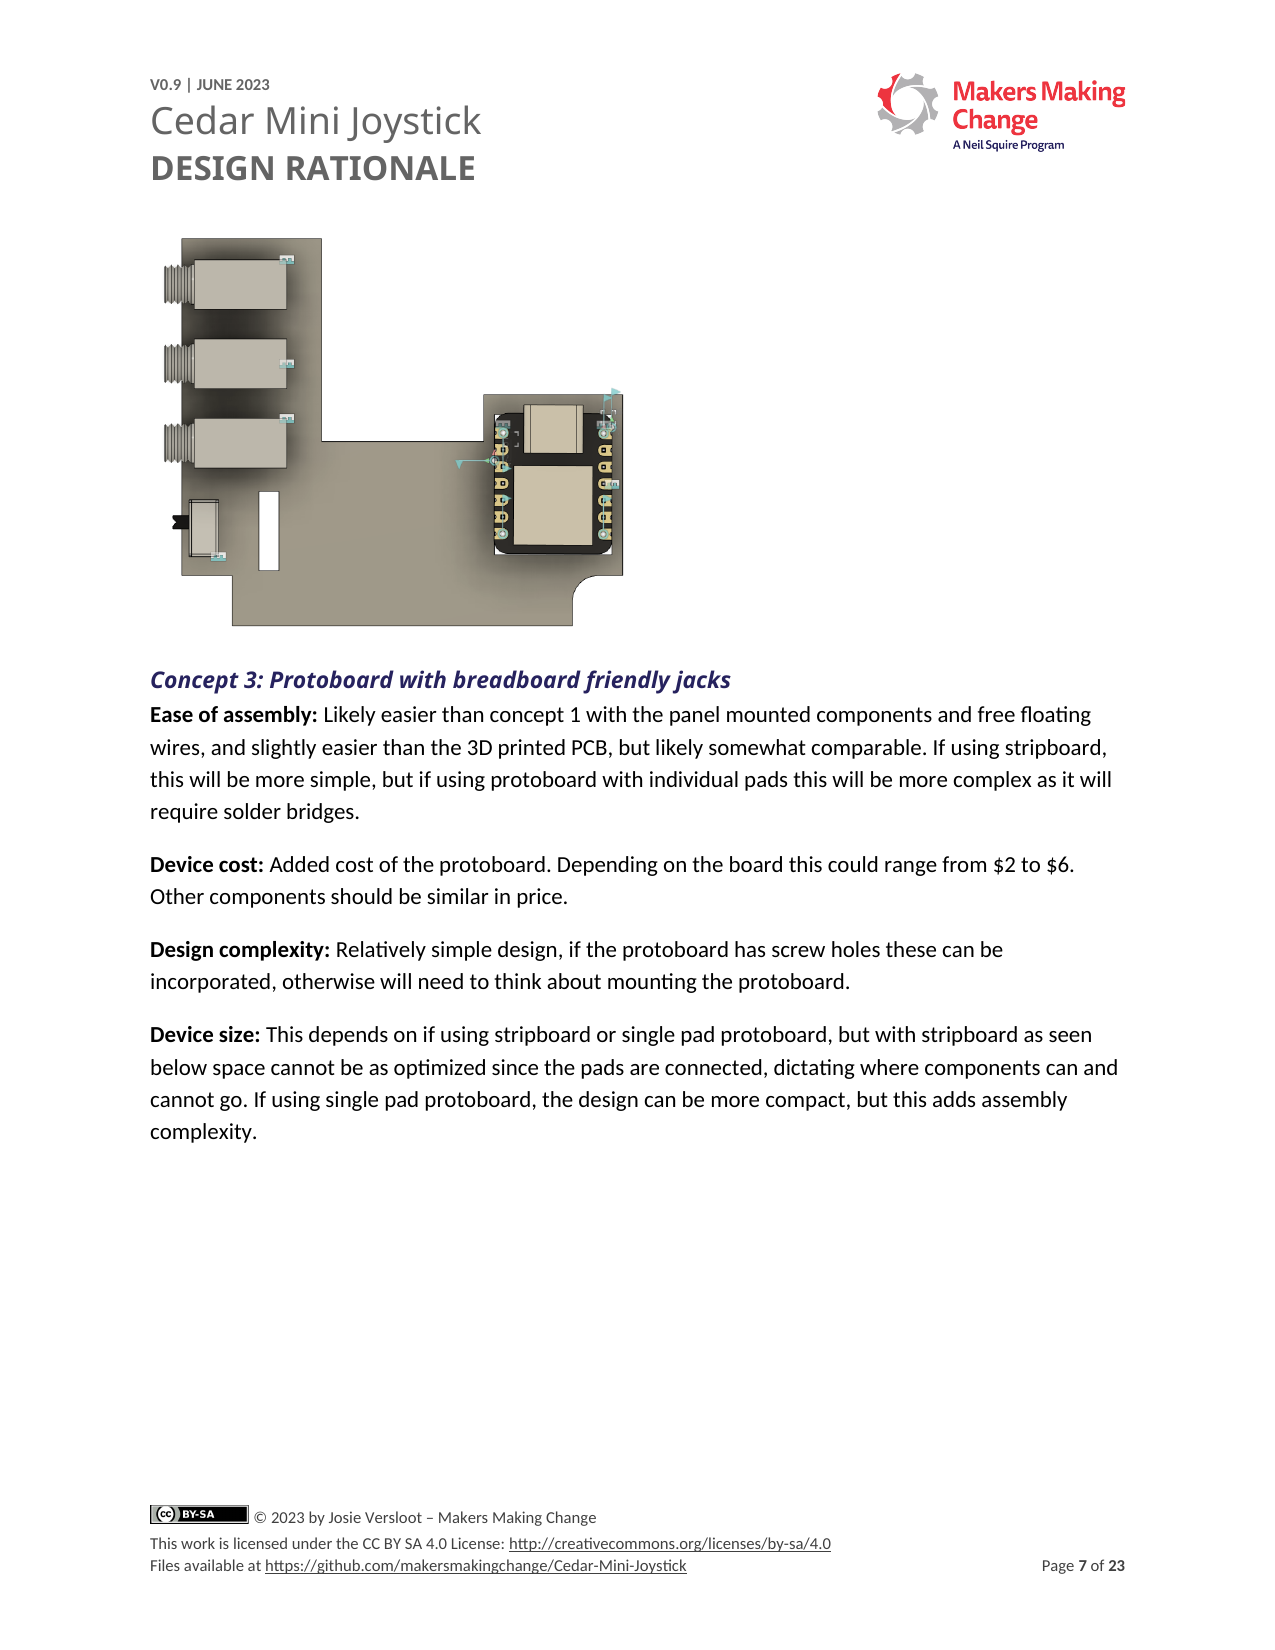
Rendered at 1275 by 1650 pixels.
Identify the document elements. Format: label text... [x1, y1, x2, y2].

text Device size: This depends on if using stripboard or single pad protoboard, but with stripboard as seen below space cannot be as optimized since the pads are connected, dictating where components can and cannot go. If using single pad protoboard, the design can be more compact, but this adds assembly complexity. [150, 1020, 1125, 1145]
text Device cost: Added cost of the protoboard. Depending on the board this could range from $2 to $6. Other components should be similar in price. [150, 850, 1125, 910]
picture [877, 73, 1125, 152]
picture [150, 1505, 249, 1524]
text Ease of assembly: Likely easier than concept 1 with the panel mounted components and free floating wires, and slightly easier than the 3D printed PCB, but likely somewhat comparable. If using stripboard, this will be more simple, but if using protoboard with individual pads this will be more complex as it will require solder bridges. [150, 700, 1125, 825]
subtitle Concept 3: Protoboard with breadboard friendly jacks [150, 664, 1125, 696]
text Design complexity: Relatively simple design, if the protoboard has screw holes these can be incorporated, otherwise will need to think about mounting the protoboard. [150, 935, 1125, 995]
picture [150, 218, 642, 640]
